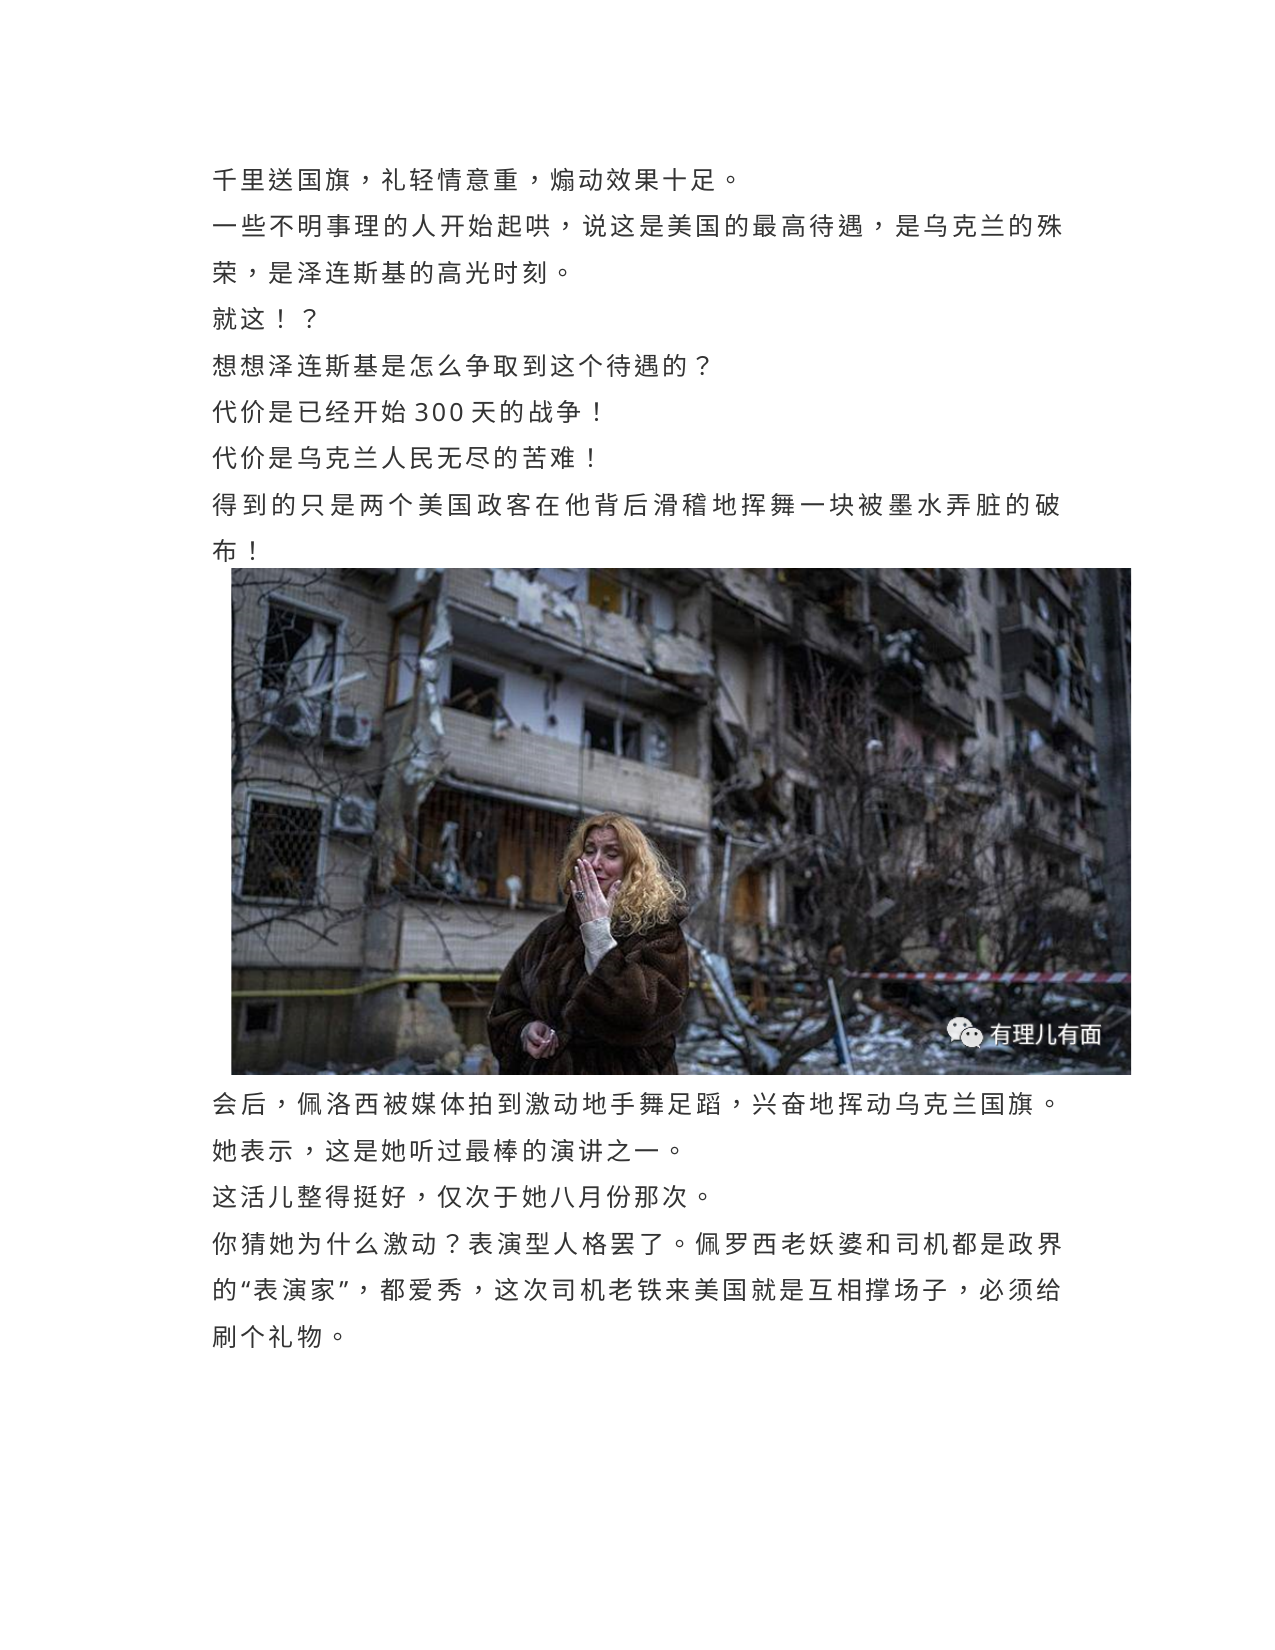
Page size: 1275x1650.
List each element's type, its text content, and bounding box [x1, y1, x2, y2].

text 会后，佩洛西被媒体拍到激动地手舞足蹈，兴奋地挥动乌克兰国旗。她表示，这是她听过最棒的演讲之一。 [212, 1075, 1062, 1168]
text 得到的只是两个美国政客在他背后滑稽地挥舞一块被墨水弄脏的破布！ [212, 475, 1062, 568]
text 想想泽连斯基是怎么争取到这个待遇的？ [212, 336, 1062, 382]
text 代价是已经开始300天的战争！ [212, 382, 1062, 429]
text 代价是乌克兰人民无尽的苦难！ [212, 429, 1062, 475]
text 这活儿整得挺好，仅次于她八月份那次。 [212, 1168, 1062, 1214]
text 一些不明事理的人开始起哄，说这是美国的最高待遇，是乌克兰的殊荣，是泽连斯基的高光时刻。 [212, 196, 1062, 289]
text 千里送国旗，礼轻情意重，煽动效果十足。 [212, 150, 1062, 196]
picture [231, 568, 1132, 1075]
text 就这！？ [212, 289, 1062, 336]
text 你猜她为什么激动？表演型人格罢了。佩罗西老妖婆和司机都是政界的“表演家”，都爱秀，这次司机老铁来美国就是互相撑场子，必须给刷个礼物。 [212, 1214, 1062, 1353]
